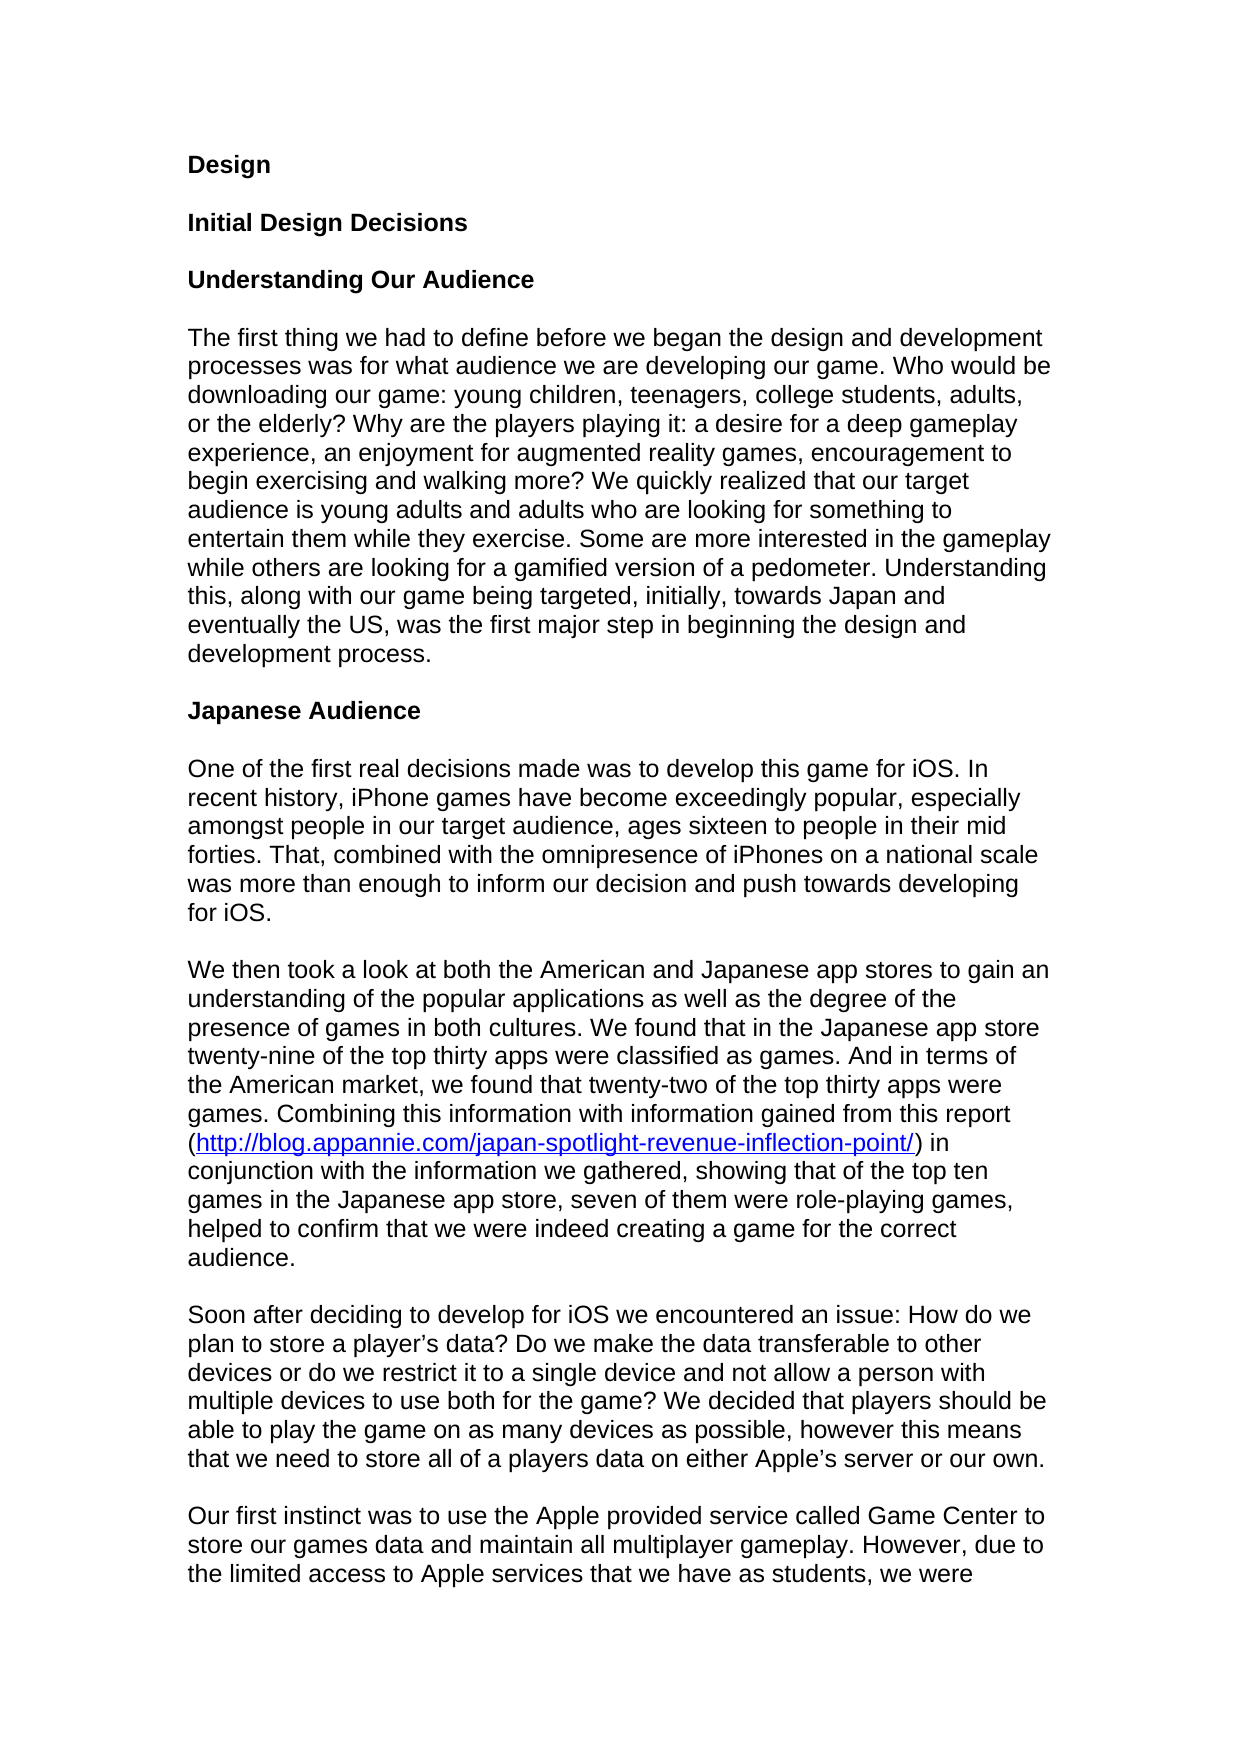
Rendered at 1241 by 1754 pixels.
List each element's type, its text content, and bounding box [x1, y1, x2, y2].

text Japanese Audience [187, 696, 1053, 754]
text Soon after deciding to develop for iOS we encountered an issue: How do we plan to store a player’s data? Do we make the data transferable to other devices or do we restrict it to a single device and not allow a person with multiple devices to use both for the game? We decided that players should be able to play the game on as many devices as possible, however this means that we need to store all of a players data on either Apple’s server or our own. [187, 1300, 1053, 1472]
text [187, 1501, 1053, 1587]
text One of the first real decisions made was to develop this game for iOS. In recent history, iPhone games have become exceedingly popular, especially amongst people in our target audience, ages sixteen to people in their mid forties. That, combined with the omnipresence of iPhones on a national scale was more than enough to inform our decision and push towards developing for iOS. [187, 754, 1053, 926]
text We then took a look at both the American and Japanese app stores to gain an understanding of the popular applications as well as the degree of the presence of games in both cultures. We found that in the Japanese app store twenty-nine of the top thirty apps were classified as games. And in terms of the American market, we found that twenty-two of the top thirty apps were games. Combining this information with information gained from this report (http://blog.appannie.com/japan-spotlight-revenue-inflection-point/) in conjunction with the information we gathered, showing that of the top ten games in the Japanese app store, seven of them were role-playing games, helped to confirm that we were indeed creating a game for the correct audience. [187, 955, 1053, 1271]
text The first thing we had to define before we began the design and development processes was for what audience we are developing our game. Who would be downloading our game: young children, teenagers, college students, adults, or the elderly? Why are the players playing it: a desire for a deep gameplay experience, an enjoyment for augmented reality games, encouragement to begin exercising and walking more? We quickly realized that our target audience is young adults and adults who are looking for something to entertain them while they exercise. Some are more interested in the gameplay while others are looking for a gamified version of a pedometer. Understanding this, along with our game being targeted, initially, towards Japan and eventually the US, was the first major step in beginning the design and development process. [187, 322, 1053, 667]
text Design [187, 150, 1053, 179]
text Initial Design Decisions [187, 207, 1053, 236]
text Understanding Our Audience [187, 265, 1053, 294]
